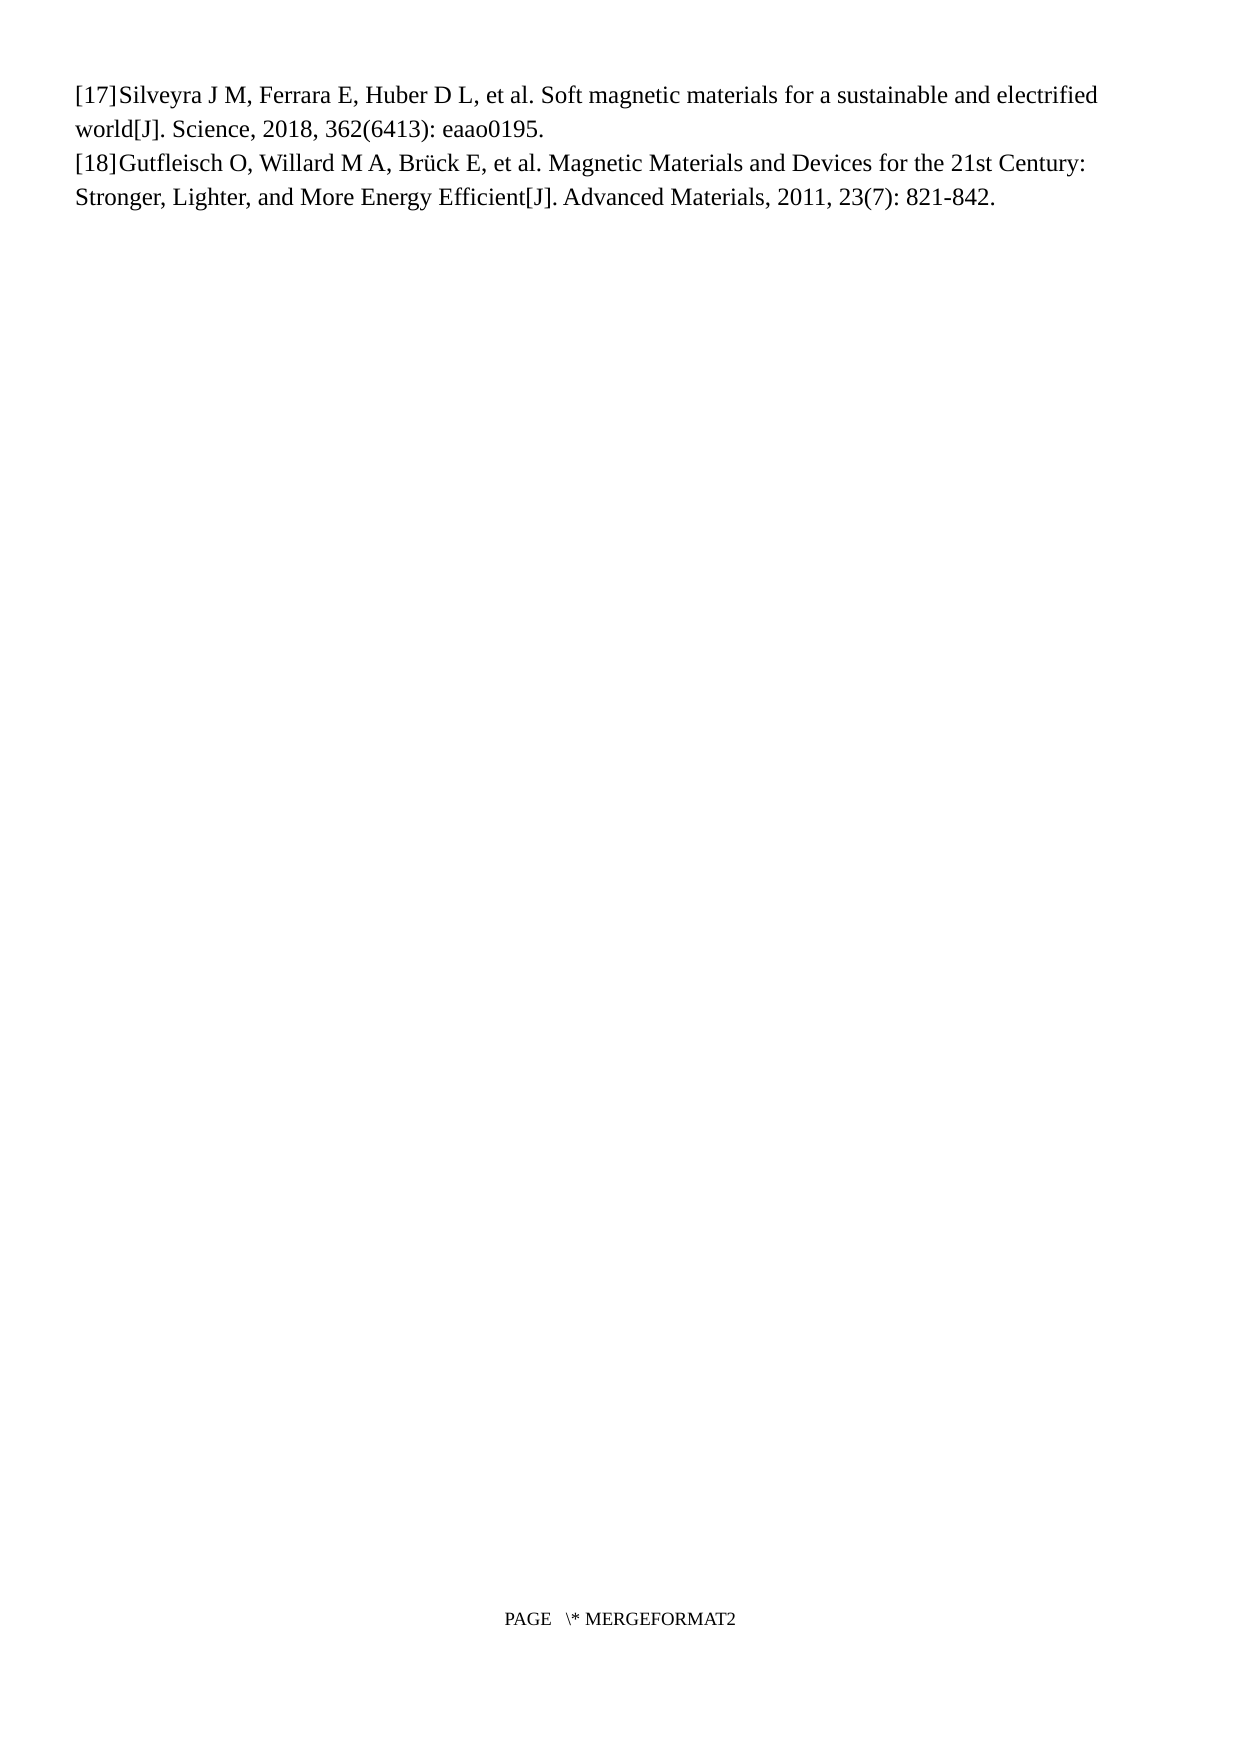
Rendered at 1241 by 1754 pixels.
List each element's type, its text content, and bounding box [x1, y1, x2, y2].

text [17] Silveyra J M, Ferrara E, Huber D L, et al. Soft magnetic materials for a sustainable and electrified world[J]. Science, 2018, 362(6413): eaao0195. [75, 77, 1165, 145]
text [18] Gutfleisch O, Willard M A, Brück E, et al. Magnetic Materials and Devices for the 21st Century: Stronger, Lighter, and More Energy Efficient[J]. Advanced Materials, 2011, 23(7): 821-842. [75, 145, 1165, 213]
